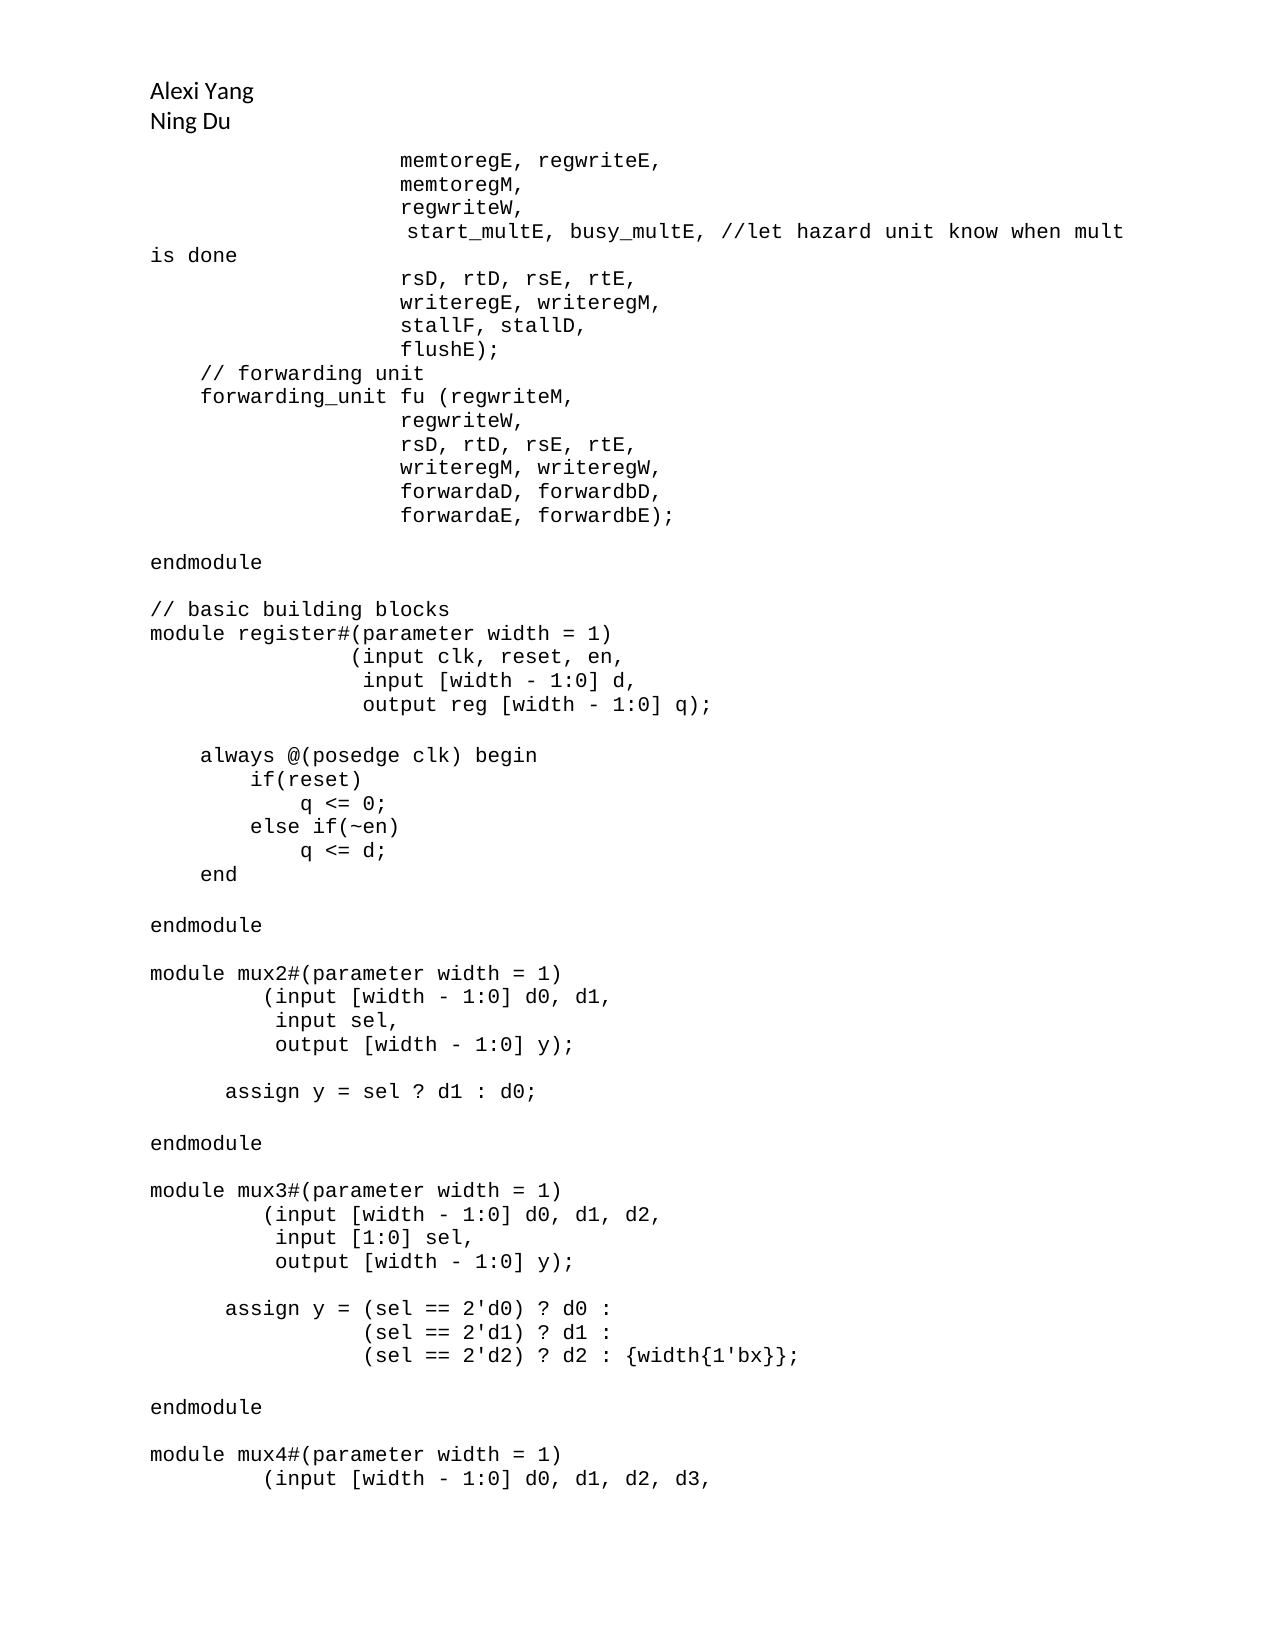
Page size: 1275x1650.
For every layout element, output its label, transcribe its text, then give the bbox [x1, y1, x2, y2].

text assign y = (sel == 2'd0) ? d0 : [150, 1298, 1125, 1322]
text module mux4#(parameter width = 1) [150, 1444, 1125, 1468]
text rsD, rtD, rsE, rtE, [150, 434, 1125, 457]
text // basic building blocks [150, 599, 1125, 623]
text output [width - 1:0] y); [150, 1034, 1125, 1057]
text output reg [width - 1:0] q); [150, 694, 1125, 717]
text (sel == 2'd2) ? d2 : {width{1'bx}}; [150, 1345, 1125, 1369]
text (input clk, reset, en, [150, 647, 1125, 670]
text endmodule [150, 915, 1125, 939]
text start_multE, busy_multE, //let hazard unit know when mult is done [150, 221, 1125, 268]
text end [150, 864, 1125, 887]
text input [width - 1:0] d, [150, 670, 1125, 694]
text forwardaE, forwardbE); [150, 505, 1125, 528]
text rsD, rtD, rsE, rtE, [150, 268, 1125, 292]
text regwriteW, [150, 410, 1125, 434]
text module mux2#(parameter width = 1) [150, 963, 1125, 986]
text assign y = sel ? d1 : d0; [150, 1081, 1125, 1104]
text writeregE, writeregM, [150, 292, 1125, 316]
text output [width - 1:0] y); [150, 1251, 1125, 1274]
text input sel, [150, 1010, 1125, 1034]
text // forwarding unit [150, 363, 1125, 386]
text module register#(parameter width = 1) [150, 623, 1125, 647]
text always @(posedge clk) begin [150, 746, 1125, 769]
text stallF, stallD, [150, 316, 1125, 339]
text writeregM, writeregW, [150, 457, 1125, 481]
text endmodule [150, 1397, 1125, 1421]
text q <= d; [150, 840, 1125, 864]
text input [1:0] sel, [150, 1227, 1125, 1251]
text flushE); [150, 339, 1125, 363]
text regwriteW, [150, 197, 1125, 221]
text module mux3#(parameter width = 1) [150, 1180, 1125, 1203]
text (input [width - 1:0] d0, d1, d2, [150, 1203, 1125, 1227]
text (input [width - 1:0] d0, d1, d2, d3, [150, 1468, 1125, 1492]
text (sel == 2'd1) ? d1 : [150, 1322, 1125, 1345]
text else if(~en) [150, 816, 1125, 840]
text forwardaD, forwardbD, [150, 481, 1125, 505]
text if(reset) [150, 769, 1125, 793]
text memtoregE, regwriteE, [150, 150, 1125, 174]
text endmodule [150, 1133, 1125, 1156]
text endmodule [150, 552, 1125, 576]
text forwarding_unit fu (regwriteM, [150, 386, 1125, 410]
text q <= 0; [150, 793, 1125, 816]
text memtoregM, [150, 174, 1125, 197]
text (input [width - 1:0] d0, d1, [150, 986, 1125, 1010]
